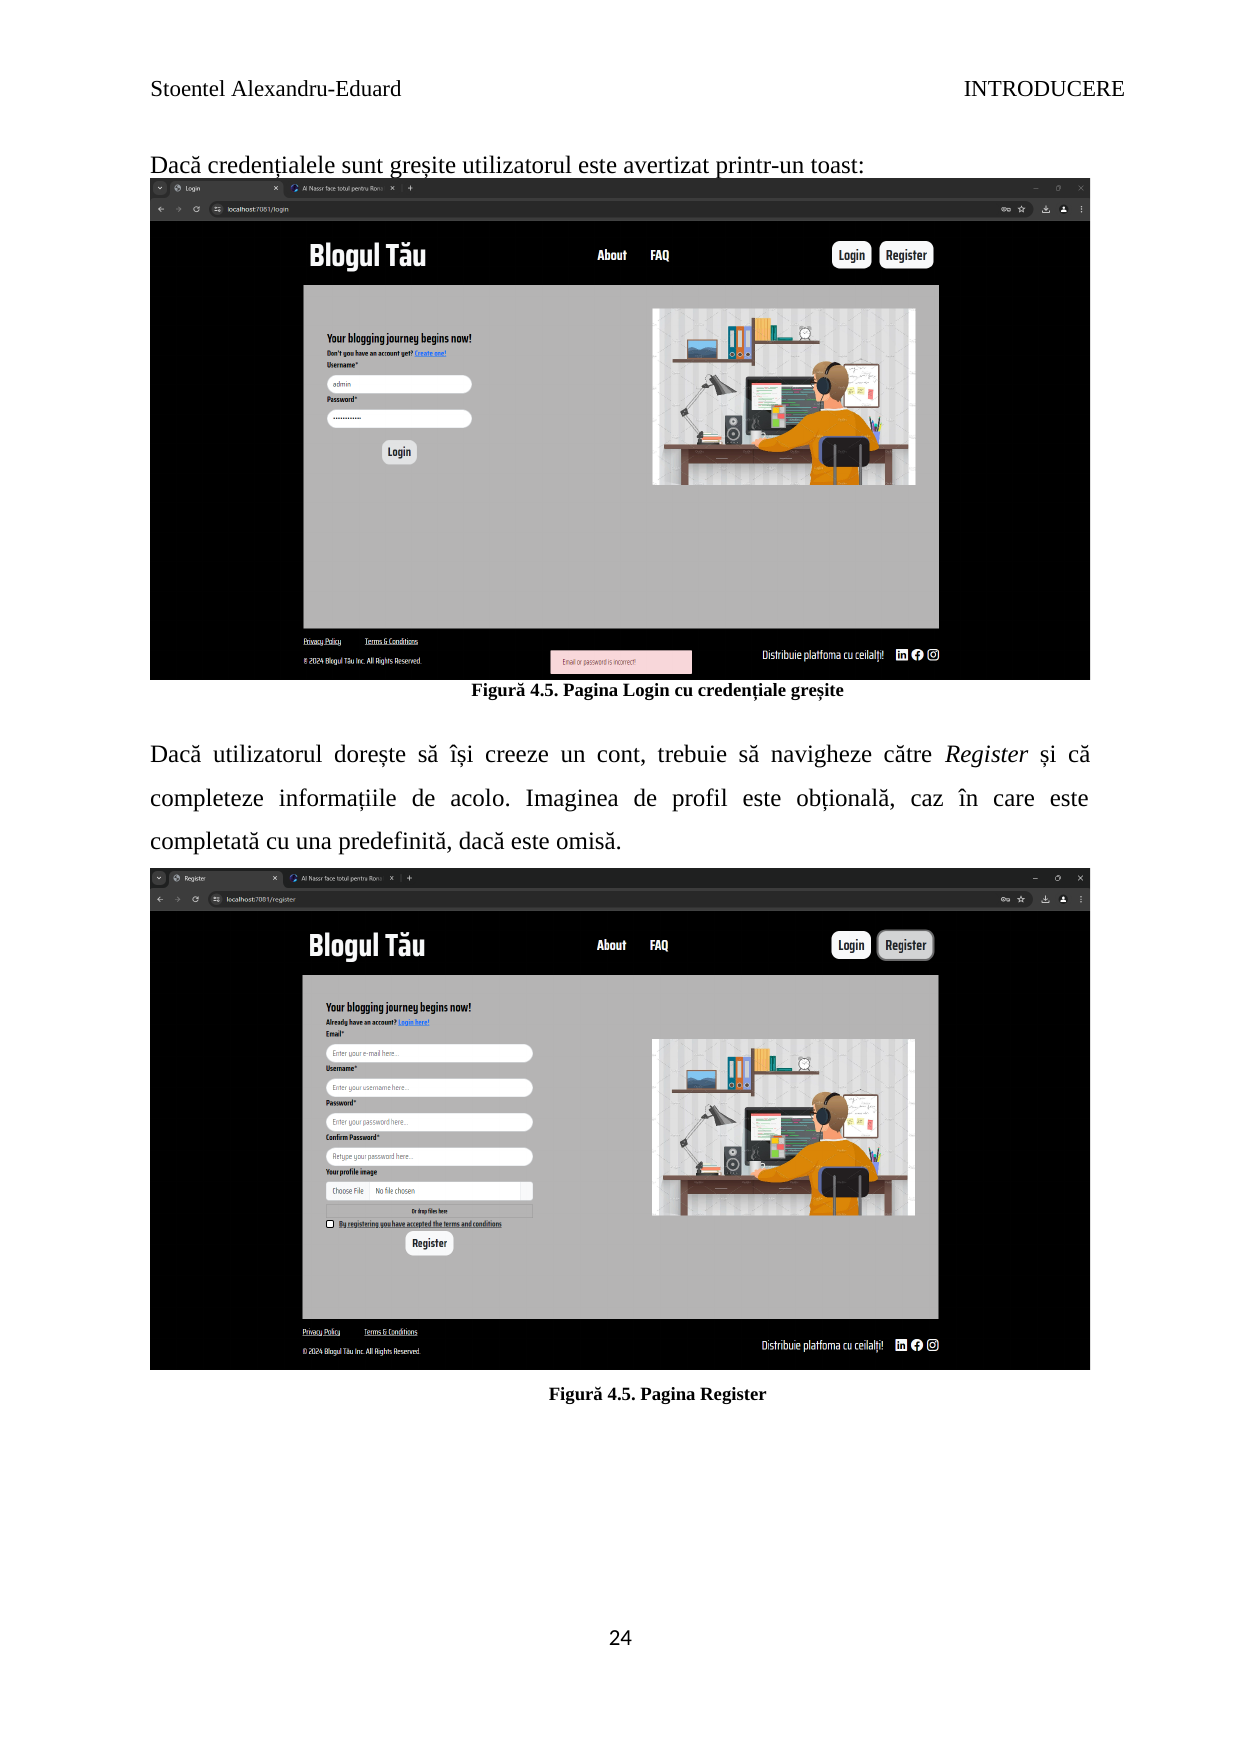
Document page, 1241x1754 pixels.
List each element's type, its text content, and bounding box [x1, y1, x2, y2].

picture [150, 868, 1091, 1370]
text Dacă credențialele sunt greșite utilizatorul este avertizat printr-un toast: [150, 150, 1090, 178]
text Figură 4.5. Pagina Register [150, 1383, 1090, 1405]
text Dacă utilizatorul dorește să își creeze un cont, trebuie să navigheze către Register și că completeze informațiile de acolo. Imaginea de profil este obțională, caz în care este completată cu una predefinită, dacă este omisă. [150, 739, 1090, 854]
picture [150, 178, 1091, 680]
text Figură 4.5. Pagina Login cu credențiale greșite [150, 680, 1090, 701]
